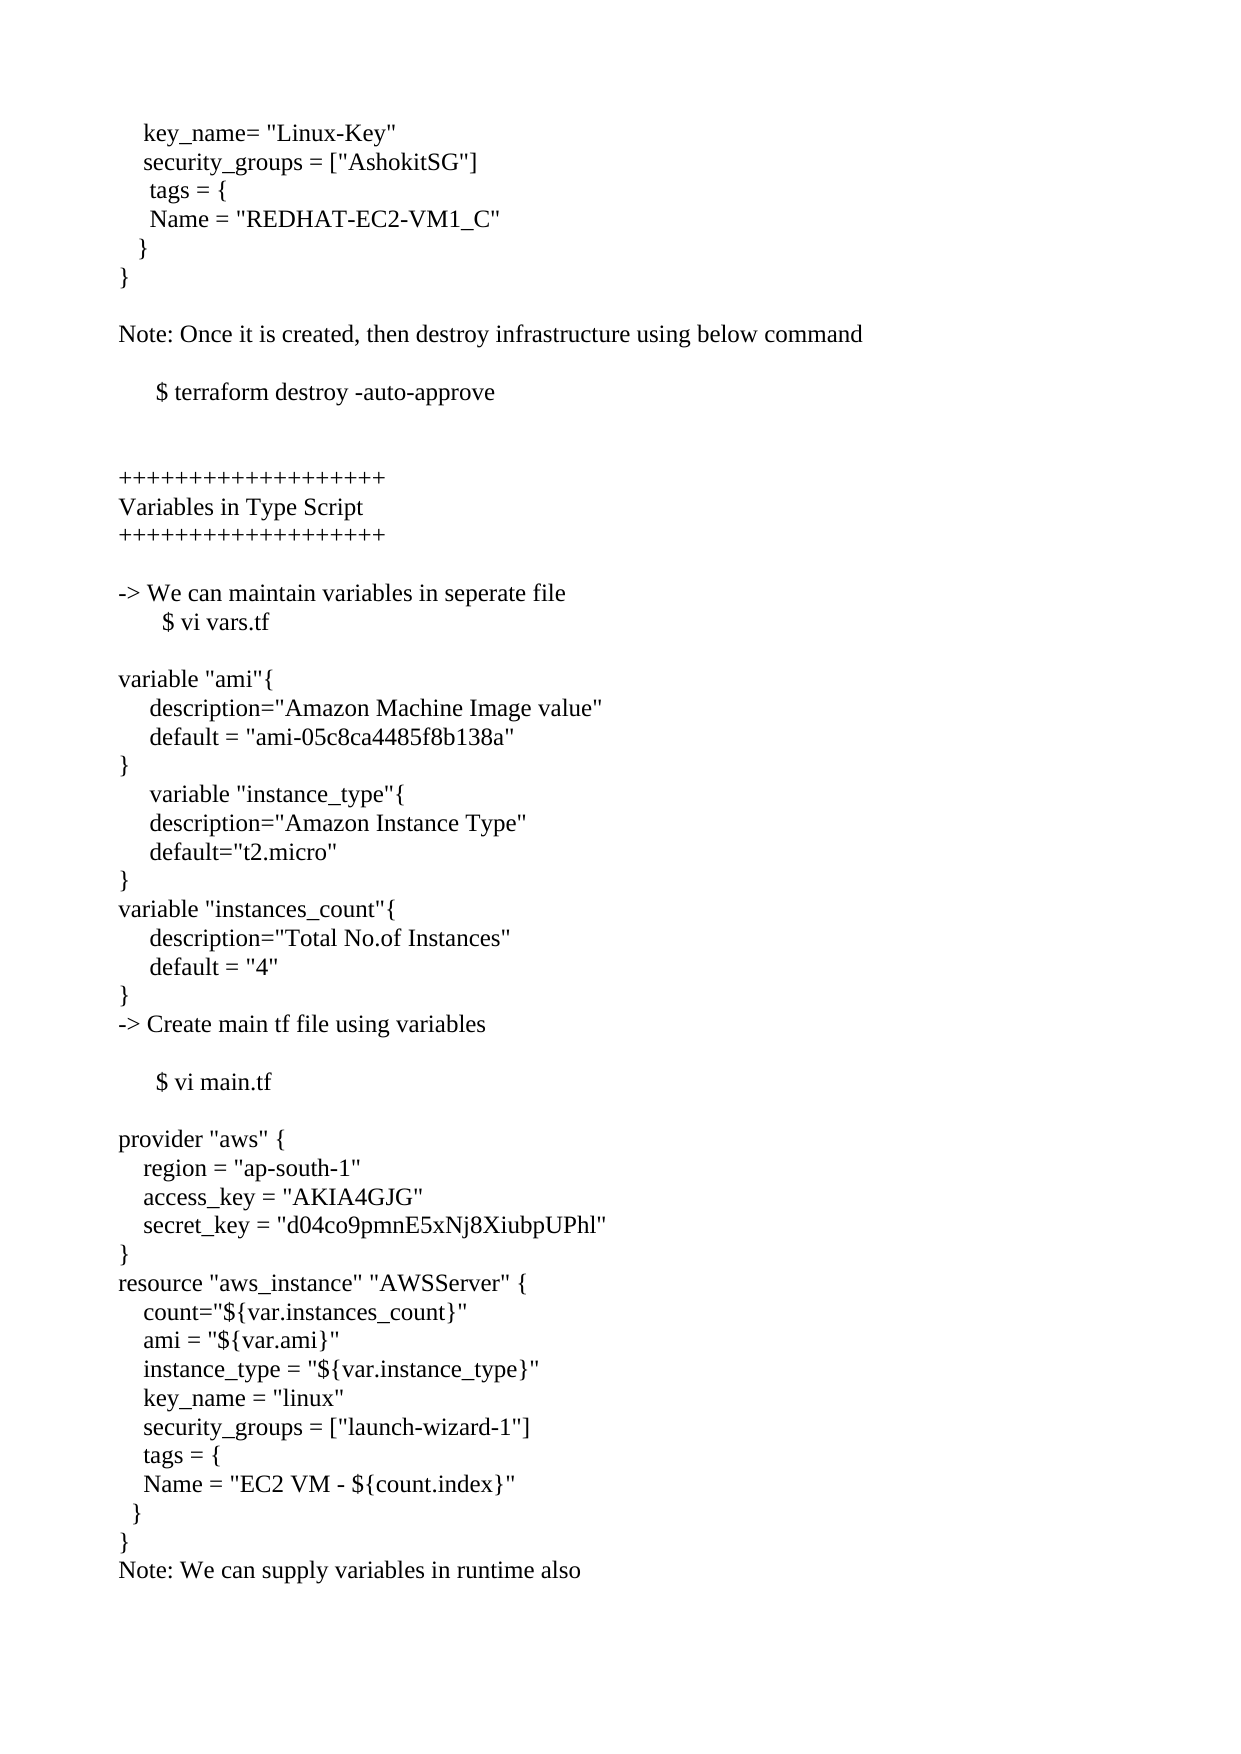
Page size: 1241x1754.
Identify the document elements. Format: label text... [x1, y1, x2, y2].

text variable "instance_type"{ [118, 779, 1122, 808]
text } [118, 751, 1122, 779]
text tags = { [118, 1441, 1122, 1469]
text key_name = "linux" [118, 1383, 1122, 1412]
text resource "aws_instance" "AWSServer" { [118, 1268, 1122, 1297]
text $ vi main.tf [118, 1067, 1122, 1096]
text variable "instances_count"{ [118, 894, 1122, 923]
text Name = "REDHAT-EC2-VM1_C" [118, 204, 1122, 233]
text variable "ami"{ [118, 664, 1122, 693]
text +++++++++++++++++++ [118, 463, 1122, 492]
text -> Create main tf file using variables [118, 1009, 1122, 1038]
text } [118, 981, 1122, 1009]
text instance_type = "${var.instance_type}" [118, 1354, 1122, 1383]
text $ terraform destroy -auto-approve [118, 377, 1122, 406]
text description="Amazon Machine Image value" [118, 693, 1122, 722]
text Note: We can supply variables in runtime also [118, 1556, 1122, 1584]
text Note: Once it is created, then destroy infrastructure using below command [118, 319, 1122, 348]
text security_groups = ["AshokitSG"] [118, 147, 1122, 176]
text ami = "${var.ami}" [118, 1326, 1122, 1354]
text Variables in Type Script [118, 492, 1122, 521]
text } [118, 233, 1122, 262]
text key_name= "Linux-Key" [118, 118, 1122, 147]
text } [118, 1239, 1122, 1268]
text default = "ami-05c8ca4485f8b138a" [118, 722, 1122, 751]
text secret_key = "d04co9pmnE5xNj8XiubpUPhl" [118, 1211, 1122, 1239]
text +++++++++++++++++++ [118, 521, 1122, 549]
text Name = "EC2 VM - ${count.index}" [118, 1469, 1122, 1498]
text } [118, 866, 1122, 894]
text -> We can maintain variables in seperate file [118, 578, 1122, 607]
text description="Total No.of Instances" [118, 923, 1122, 952]
text access_key = "AKIA4GJG" [118, 1182, 1122, 1211]
text region = "ap-south-1" [118, 1153, 1122, 1182]
text $ vi vars.tf [118, 607, 1122, 636]
text description="Amazon Instance Type" [118, 808, 1122, 837]
text provider "aws" { [118, 1124, 1122, 1153]
text default="t2.micro" [118, 837, 1122, 866]
text } [118, 262, 1122, 291]
text security_groups = ["launch-wizard-1"] [118, 1412, 1122, 1441]
text } [118, 1498, 1122, 1527]
text default = "4" [118, 952, 1122, 981]
text tags = { [118, 176, 1122, 204]
text } [118, 1527, 1122, 1556]
text count="${var.instances_count}" [118, 1297, 1122, 1326]
